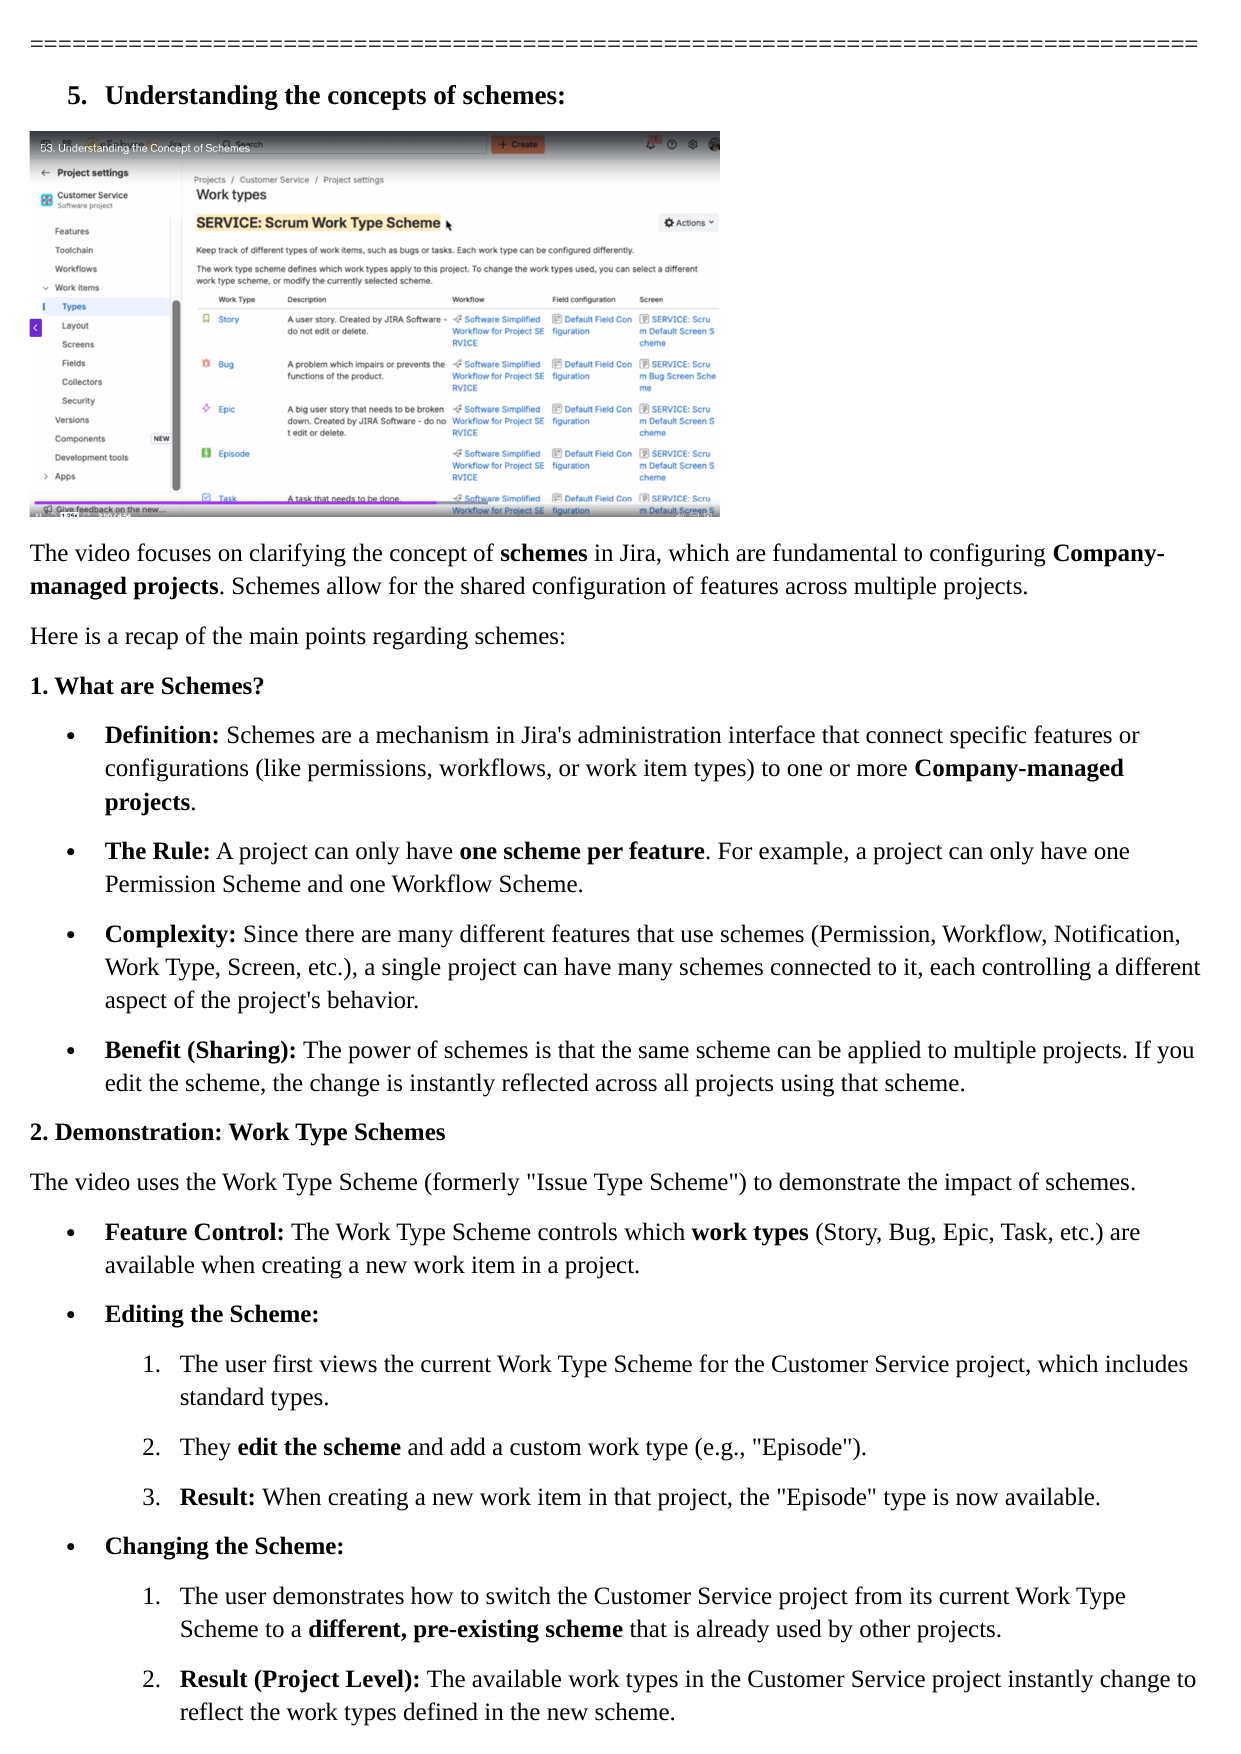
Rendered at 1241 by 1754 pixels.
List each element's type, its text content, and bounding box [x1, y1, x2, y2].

list They edit the scheme and add a custom work type (e.g., "Episode"). [142, 1432, 1211, 1461]
text =================================================================================== [29, 29, 1211, 58]
list Complexity: Since there are many different features that use schemes (Permission, Workflow, Notification, Work Type, Screen, etc.), a single project can have many schemes connected to it, each controlling a different aspect of the project's behavior. [67, 919, 1211, 1014]
list Feature Control: The Work Type Scheme controls which work types (Story, Bug, Epic, Task, etc.) are available when creating a new work item in a project. [67, 1217, 1211, 1278]
list Definition: Schemes are a mechanism in Jira's administration interface that connect specific features or configurations (like permissions, workflows, or work item types) to one or more Company-managed projects. [67, 721, 1211, 815]
picture [29, 131, 720, 517]
list Result (Project Level): The available work types in the Customer Service project instantly change to reflect the work types defined in the new scheme. [142, 1664, 1211, 1725]
list The user demonstrates how to switch the Customer Service project from its current Work Type Scheme to a different, pre-existing scheme that is already used by other projects. [142, 1581, 1211, 1643]
list The user first views the current Work Type Scheme for the Customer Service project, which includes standard types. [142, 1349, 1211, 1411]
list Editing the Scheme: [67, 1299, 1211, 1328]
list Changing the Scheme: [67, 1531, 1211, 1560]
text The video uses the Work Type Scheme (formerly "Issue Type Scheme") to demonstrate the impact of schemes. [29, 1167, 1211, 1196]
text 2. Demonstration: Work Type Schemes [29, 1117, 1211, 1146]
list Benefit (Sharing): The power of schemes is that the same scheme can be applied to multiple projects. If you edit the scheme, the change is instantly reflected across all projects using that scheme. [67, 1035, 1211, 1096]
text The video focuses on clarifying the concept of schemes in Jira, which are fundamental to configuring Company-managed projects. Schemes allow for the shared configuration of features across multiple projects. [29, 538, 1211, 600]
list Result: When creating a new work item in that project, the "Episode" type is now available. [142, 1482, 1211, 1510]
text 1. What are Schemes? [29, 671, 1211, 699]
list Understanding the concepts of schemes: [67, 79, 1211, 110]
text Here is a recap of the main points regarding schemes: [29, 621, 1211, 650]
list The Rule: A project can only have one scheme per feature. For example, a project can only have one Permission Scheme and one Workflow Scheme. [67, 836, 1211, 898]
